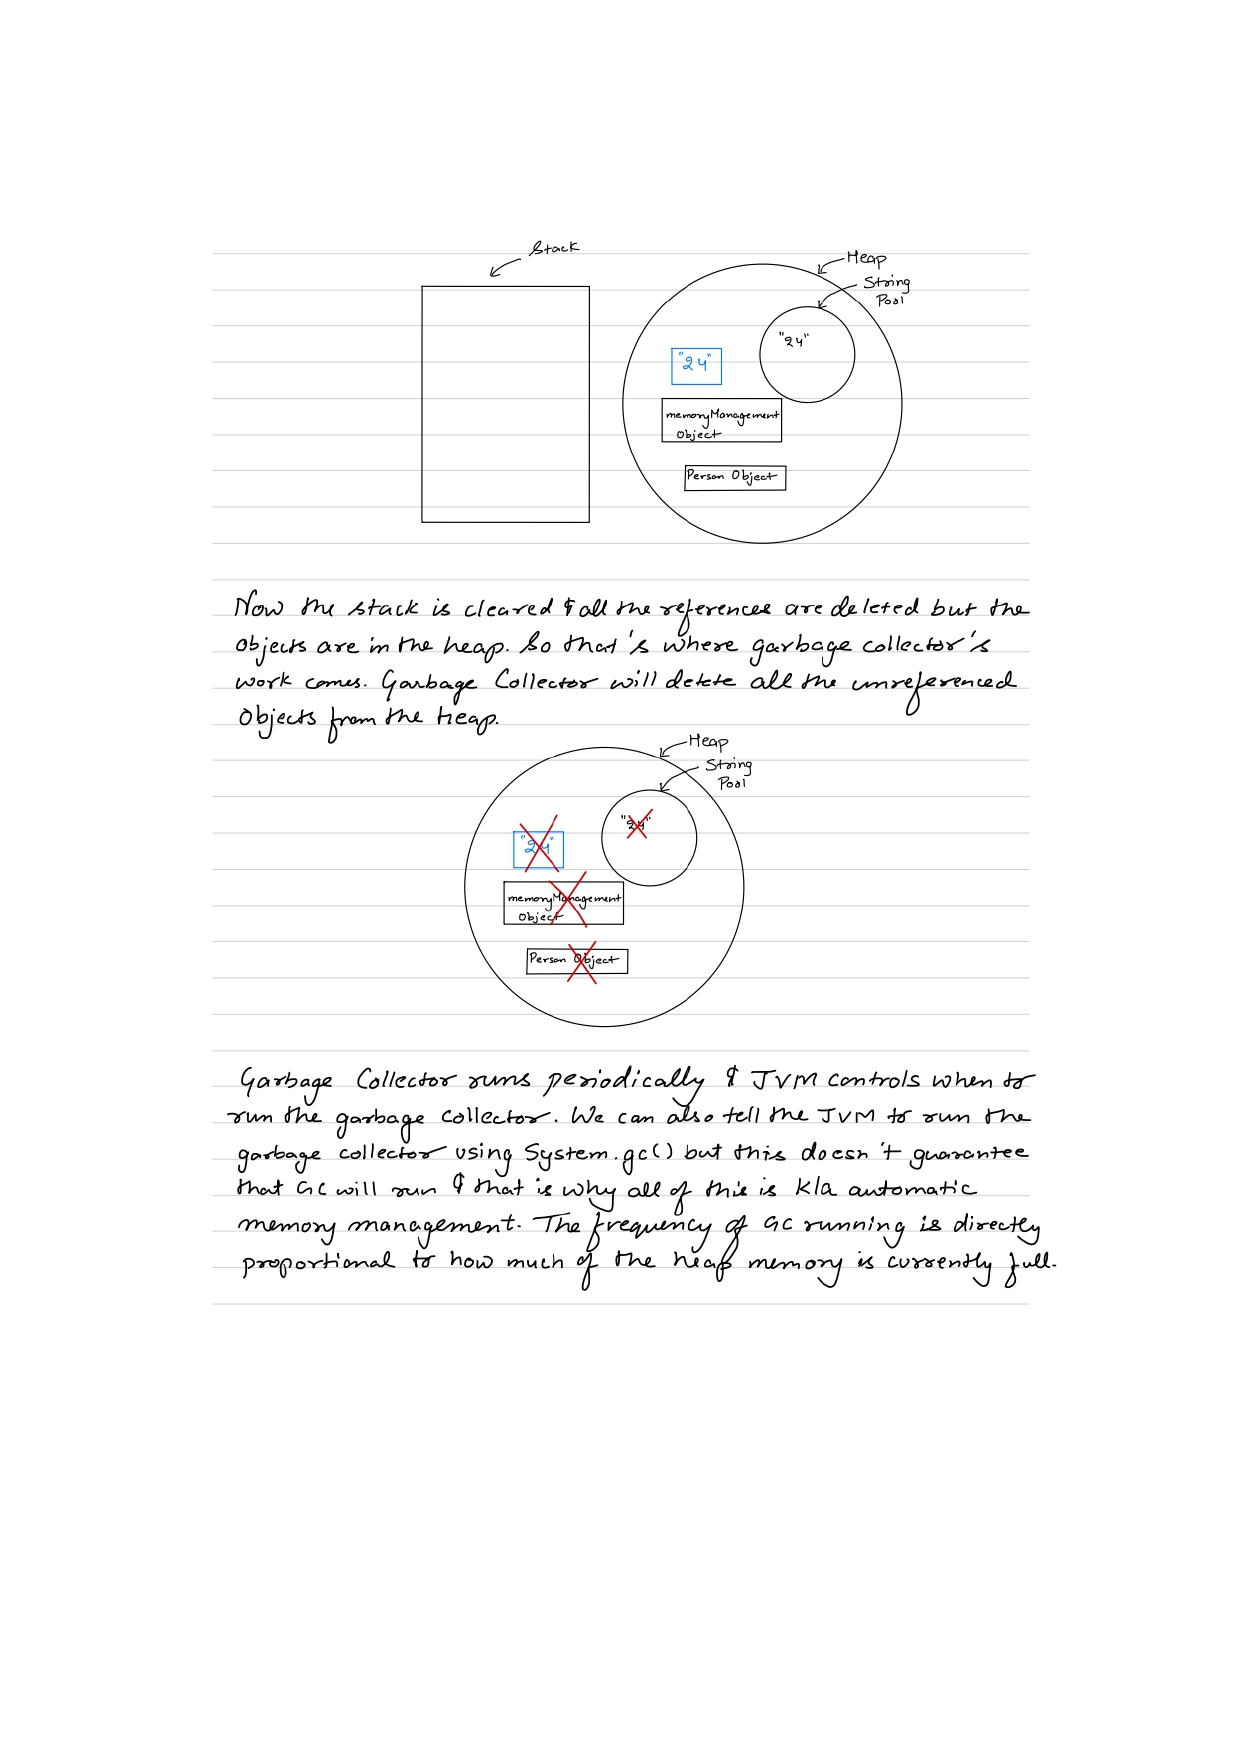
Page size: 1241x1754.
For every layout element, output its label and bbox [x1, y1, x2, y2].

picture [150, 150, 1091, 1367]
